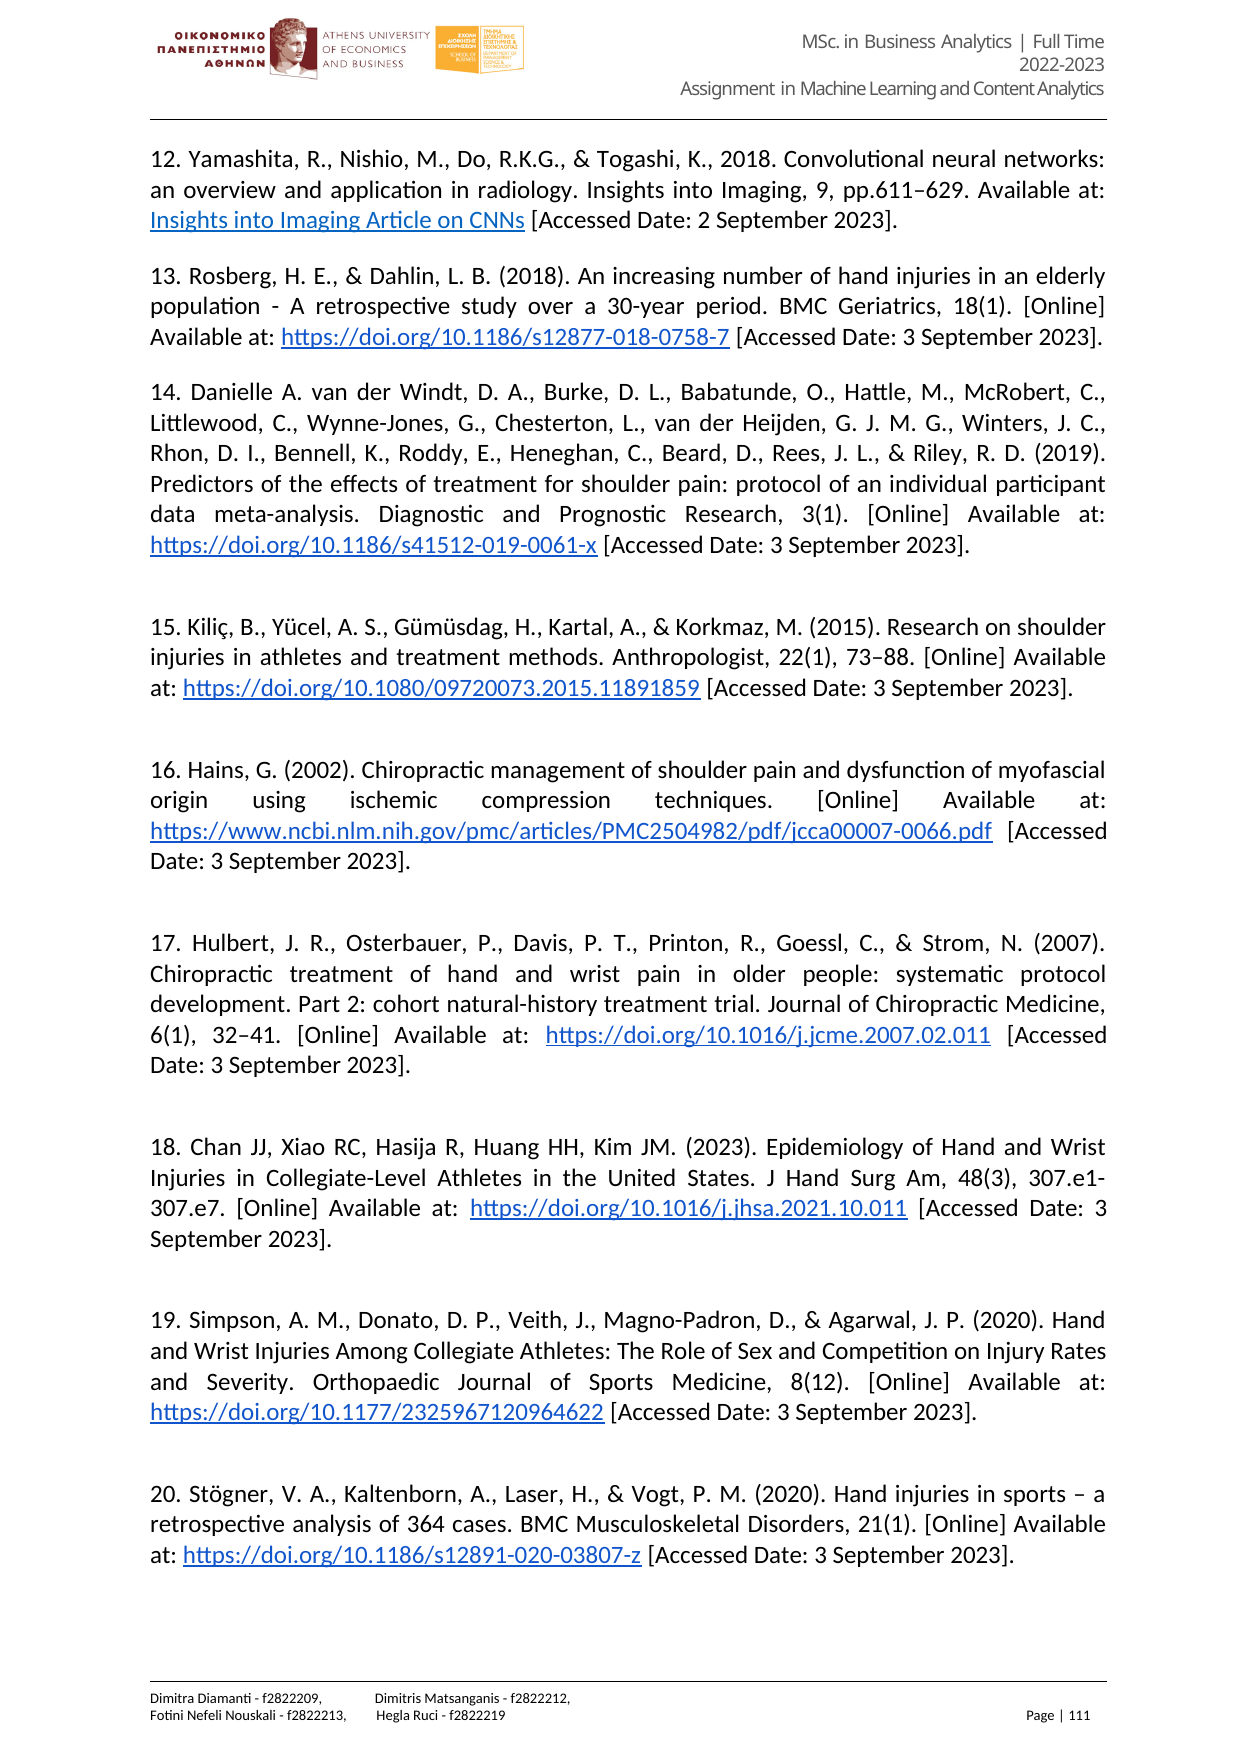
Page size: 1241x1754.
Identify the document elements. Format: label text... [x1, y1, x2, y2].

text 13. Rosberg, H. E., & Dahlin, L. B. (2018). An increasing number of hand injuries in an elderly population - A retrospective study over a 30-year period. BMC Geriatrics, 18(1). [Online] Available at: https://doi.org/10.1186/s12877-018-0758-7 [Accessed Date: 3 September 2023]. [150, 260, 1107, 351]
text 12. Yamashita, R., Nishio, M., Do, R.K.G., & Togashi, K., 2018. Convolutional neural networks: an overview and application in radiology. Insights into Imaging, 9, pp.611–629. Available at: Insights into Imaging Article on CNNs [Accessed Date: 2 September 2023]. [150, 143, 1107, 235]
picture [151, 17, 526, 82]
text 20. Stögner, V. A., Kaltenborn, A., Laser, H., & Vogt, P. M. (2020). Hand injuries in sports – a retrospective analysis of 364 cases. BMC Musculoskeletal Disorders, 21(1). [Online] Available at: https://doi.org/10.1186/s12891-020-03807-z [Accessed Date: 3 September 2023]. [150, 1478, 1107, 1570]
text 18. Chan JJ, Xiao RC, Hasija R, Huang HH, Kim JM. (2023). Epidemiology of Hand and Wrist Injuries in Collegiate-Level Athletes in the United States. J Hand Surg Am, 48(3), 307.e1-307.e7. [Online] Available at: https://doi.org/10.1016/j.jhsa.2021.10.011 [Accessed Date: 3 September 2023]. [150, 1131, 1107, 1253]
text 14. Danielle A. van der Windt, D. A., Burke, D. L., Babatunde, O., Hattle, M., McRobert, C., Littlewood, C., Wynne-Jones, G., Chesterton, L., van der Heijden, G. J. M. G., Winters, J. C., Rhon, D. I., Bennell, K., Roddy, E., Heneghan, C., Beard, D., Rees, J. L., & Riley, R. D. (2019). Predictors of the effects of treatment for shoulder pain: protocol of an individual participant data meta-analysis. Diagnostic and Prognostic Research, 3(1). [Online] Available at: https://doi.org/10.1186/s41512-019-0061-x [Accessed Date: 3 September 2023]. [150, 376, 1107, 559]
text 17. Hulbert, J. R., Osterbauer, P., Davis, P. T., Printon, R., Goessl, C., & Strom, N. (2007). Chiropractic treatment of hand and wrist pain in older people: systematic protocol development. Part 2: cohort natural-history treatment trial. Journal of Chiropractic Medicine, 6(1), 32–41. [Online] Available at: https://doi.org/10.1016/j.jcme.2007.02.011 [Accessed Date: 3 September 2023]. [150, 927, 1107, 1080]
text 16. Hains, G. (2002). Chiropractic management of shoulder pain and dysfunction of myofascial origin using ischemic compression techniques. [Online] Available at: https://www.ncbi.nlm.nih.gov/pmc/articles/PMC2504982/pdf/jcca00007-0066.pdf [Accessed Date: 3 September 2023]. [150, 754, 1107, 876]
text 19. Simpson, A. M., Donato, D. P., Veith, J., Magno-Padron, D., & Agarwal, J. P. (2020). Hand and Wrist Injuries Among Collegiate Athletes: The Role of Sex and Competition on Injury Rates and Severity. Orthopaedic Journal of Sports Medicine, 8(12). [Online] Available at: https://doi.org/10.1177/2325967120964622 [Accessed Date: 3 September 2023]. [150, 1305, 1107, 1427]
text 15. Kiliç, B., Yücel, A. S., Gümüsdag, H., Kartal, A., & Korkmaz, M. (2015). Research on shoulder injuries in athletes and treatment methods. Anthropologist, 22(1), 73–88. [Online] Available at: https://doi.org/10.1080/09720073.2015.11891859 [Accessed Date: 3 September 2023]. [150, 611, 1107, 702]
